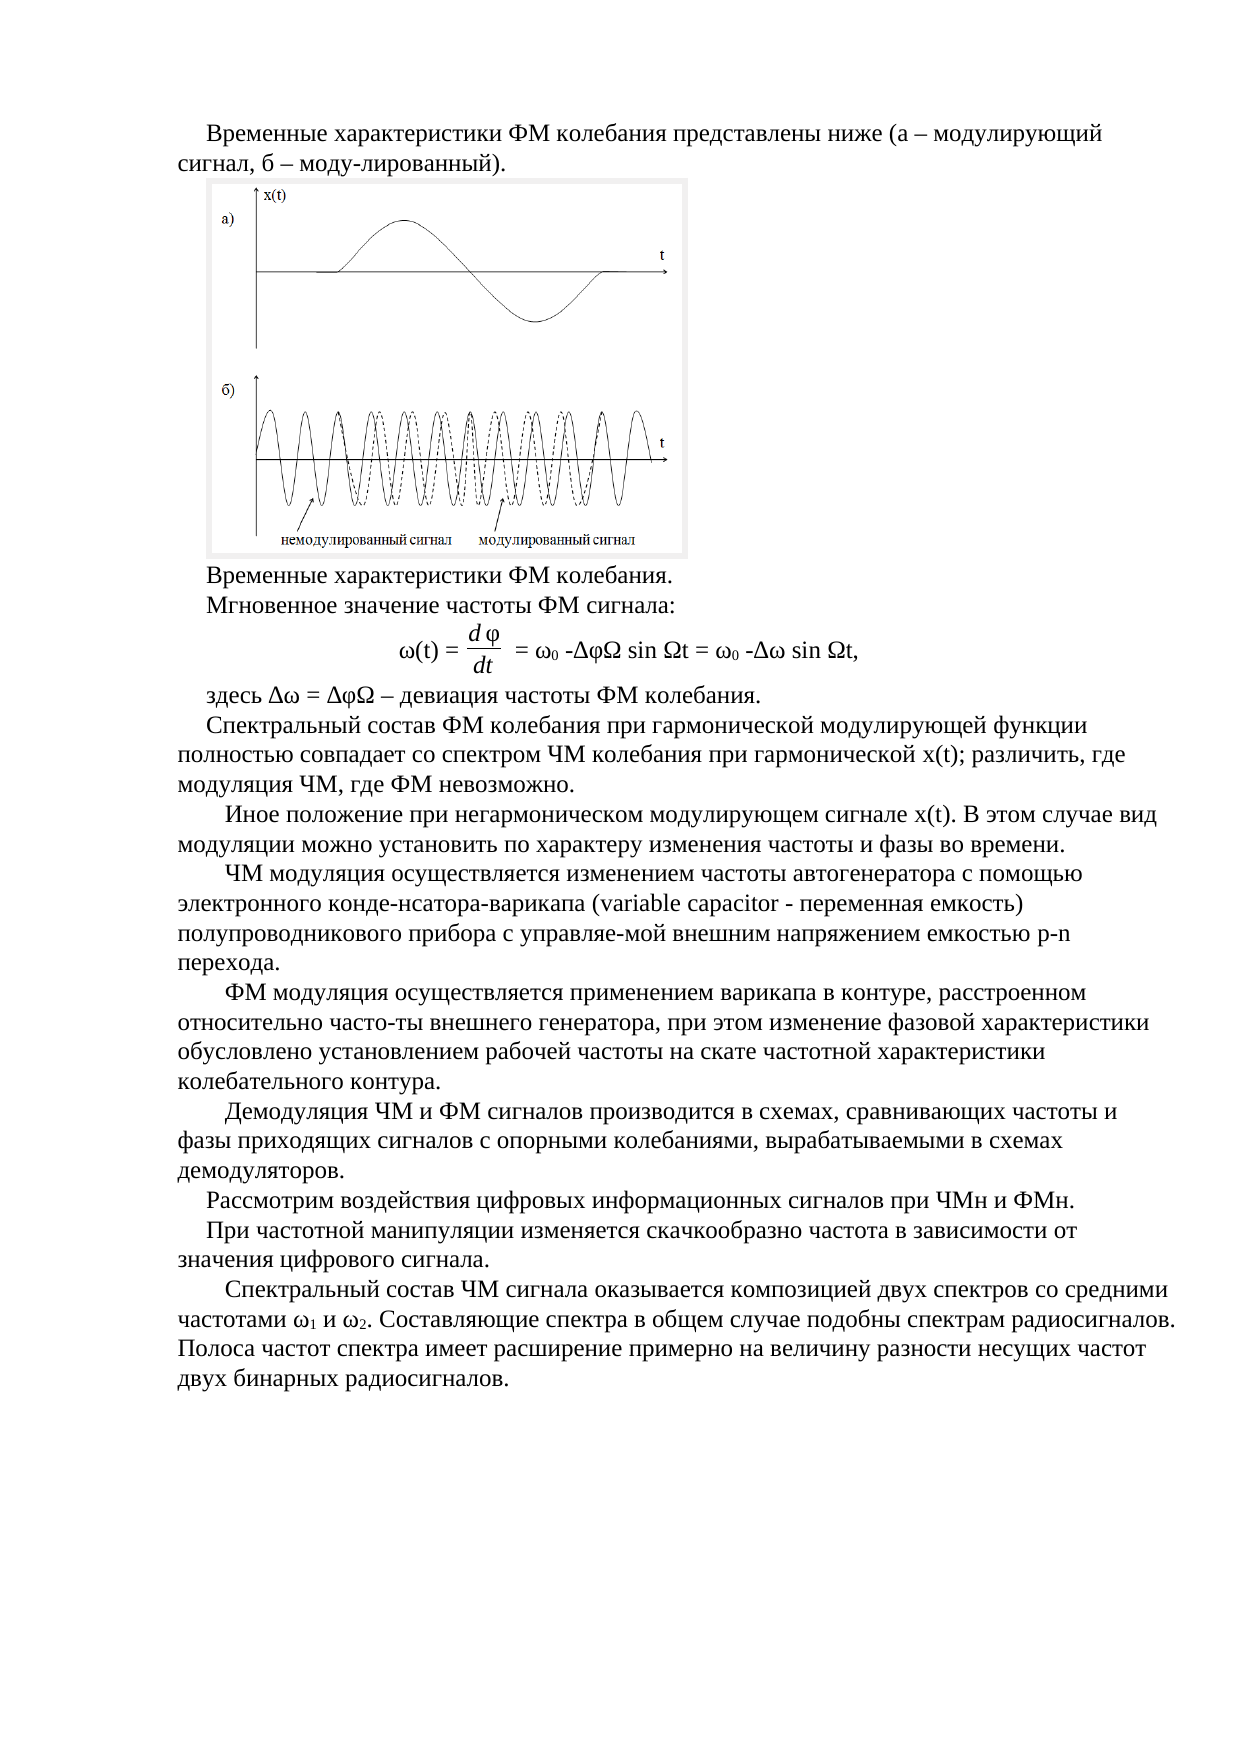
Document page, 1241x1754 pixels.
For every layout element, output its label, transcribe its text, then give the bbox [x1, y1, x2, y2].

text Временные характеристики ФМ колебания. [177, 560, 1178, 589]
text Временные характеристики ФМ колебания представлены ниже (а – модулирующий сигнал, б – моду-лированный). [177, 118, 1178, 176]
text Спектральный состав ФМ колебания при гармонической модулирующей функции полностью совпадает со спектром ЧМ колебания при гармонической x(t); различить, где модуляция ЧМ, где ФМ невозможно. [177, 710, 1178, 798]
text Иное положение при негармоническом модулирующем сигнале x(t). В этом случае вид модуляции можно установить по характеру изменения частоты и фазы во времени. [177, 799, 1178, 857]
picture [212, 184, 682, 553]
text здесь ∆ω = ∆φΩ – девиация частоты ФМ колебания. [177, 680, 1178, 709]
text ФМ модуляция осуществляется применением варикапа в контуре, расстроенном относительно часто-ты внешнего генератора, при этом изменение фазовой характеристики обусловлено установлением рабочей частоты на скате частотной характеристики колебательного контура. [177, 977, 1178, 1095]
text При частотной манипуляции изменяется скачкообразно частота в зависимости от значения цифрового сигнала. [177, 1215, 1178, 1273]
text ЧМ модуляция осуществляется изменением частоты автогенератора с помощью электронного конде-нсатора-варикапа (variable capacitor - переменная емкость) полупроводникового прибора с управляе-мой внешним напряжением емкостью p-n перехода. [177, 858, 1178, 976]
text Рассмотрим воздействия цифровых информационных сигналов при ЧМн и ФМн. [177, 1185, 1178, 1214]
text ω(t) = = ω0 -∆φΩ sin Ωt = ω0 -∆ω sin Ωt, [177, 620, 1178, 679]
text Мгновенное значение частоты ФМ сигнала: [177, 590, 1178, 619]
text Демодуляция ЧМ и ФМ сигналов производится в схемах, сравнивающих частоты и фазы приходящих сигналов с опорными колебаниями, вырабатываемыми в схемах демодуляторов. [177, 1096, 1178, 1184]
text Спектральный состав ЧМ сигнала оказывается композицией двух спектров со средними частотами ω1 и ω2. Составляющие спектра в общем случае подобны спектрам радиосигналов. Полоса частот спектра имеет расширение примерно на величину разности несущих частот двух бинарных радиосигналов. [177, 1274, 1178, 1392]
